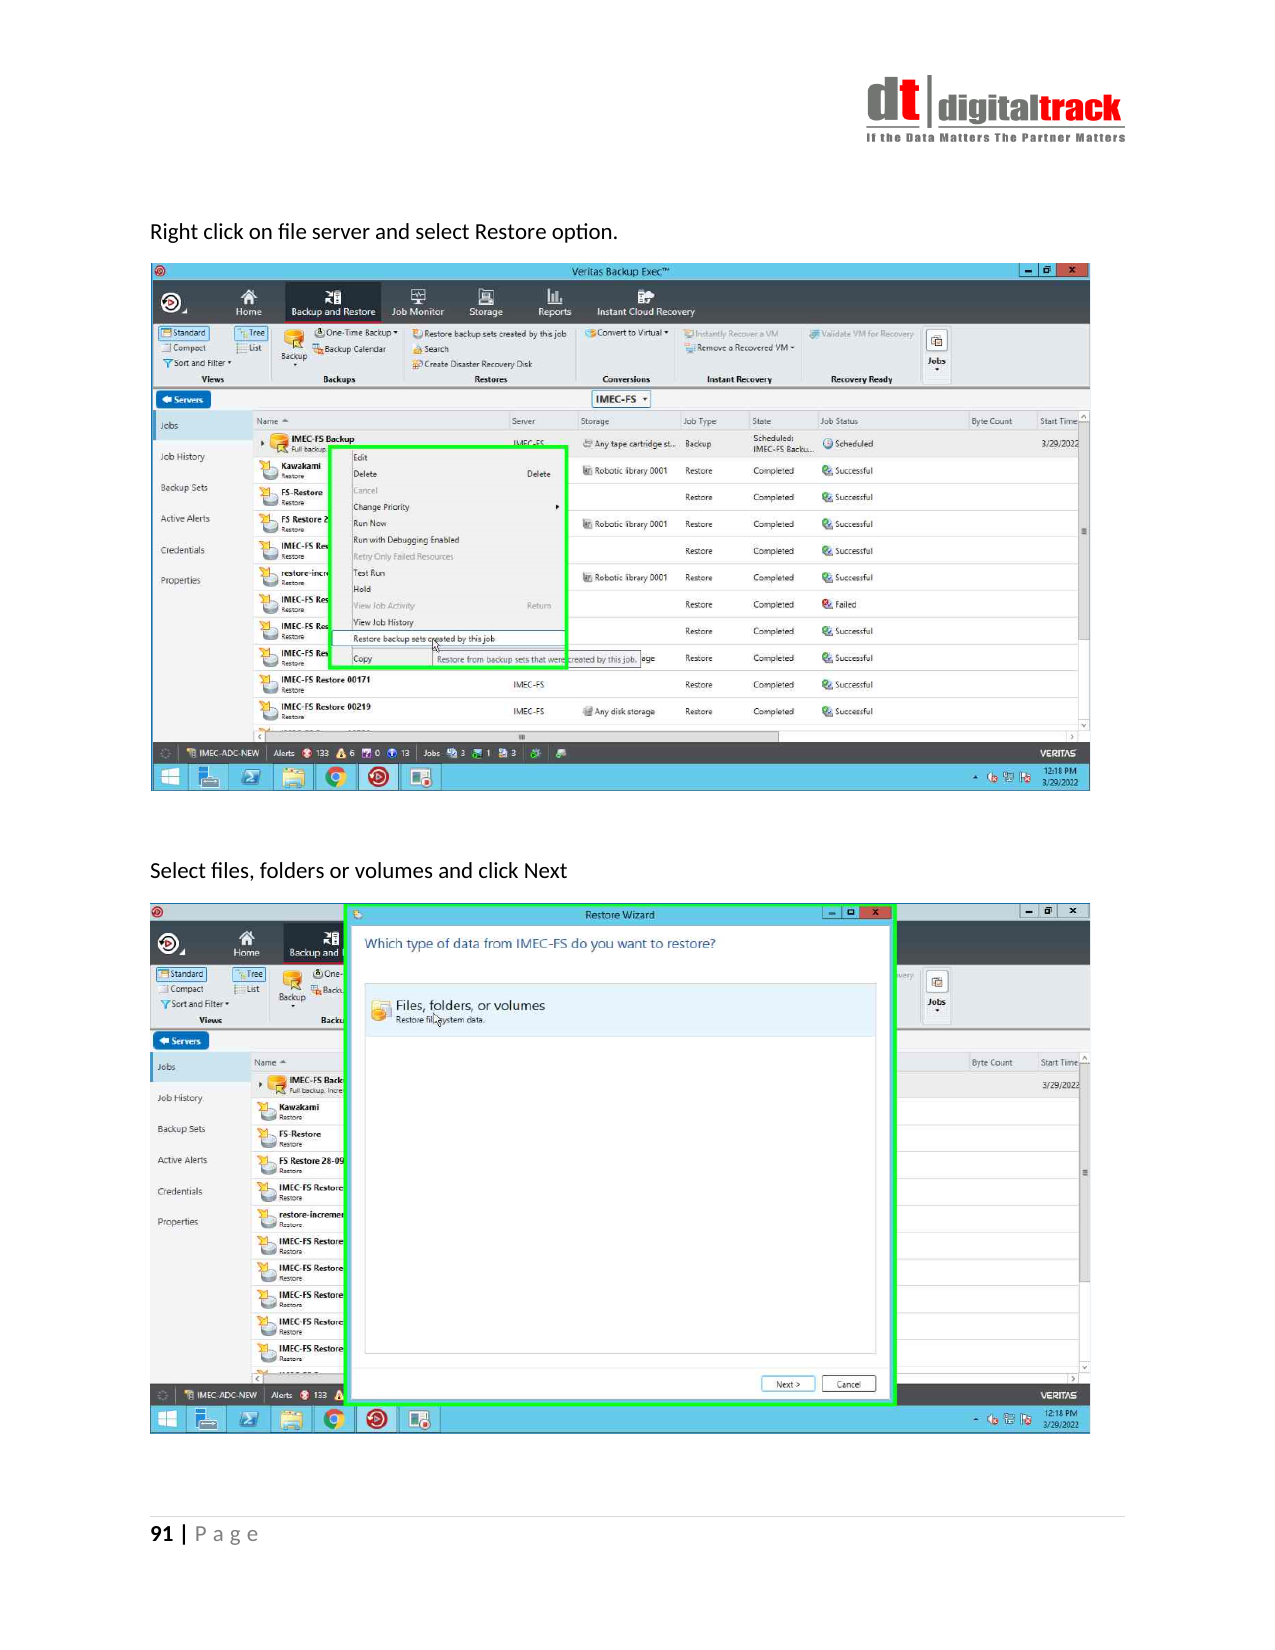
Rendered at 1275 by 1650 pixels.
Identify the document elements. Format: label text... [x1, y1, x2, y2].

picture [150, 263, 1091, 791]
picture [150, 903, 1091, 1434]
text Select files, folders or volumes and click Next [150, 856, 1125, 884]
picture [866, 75, 1125, 142]
text Right click on file server and select Restore option. [150, 217, 1125, 245]
